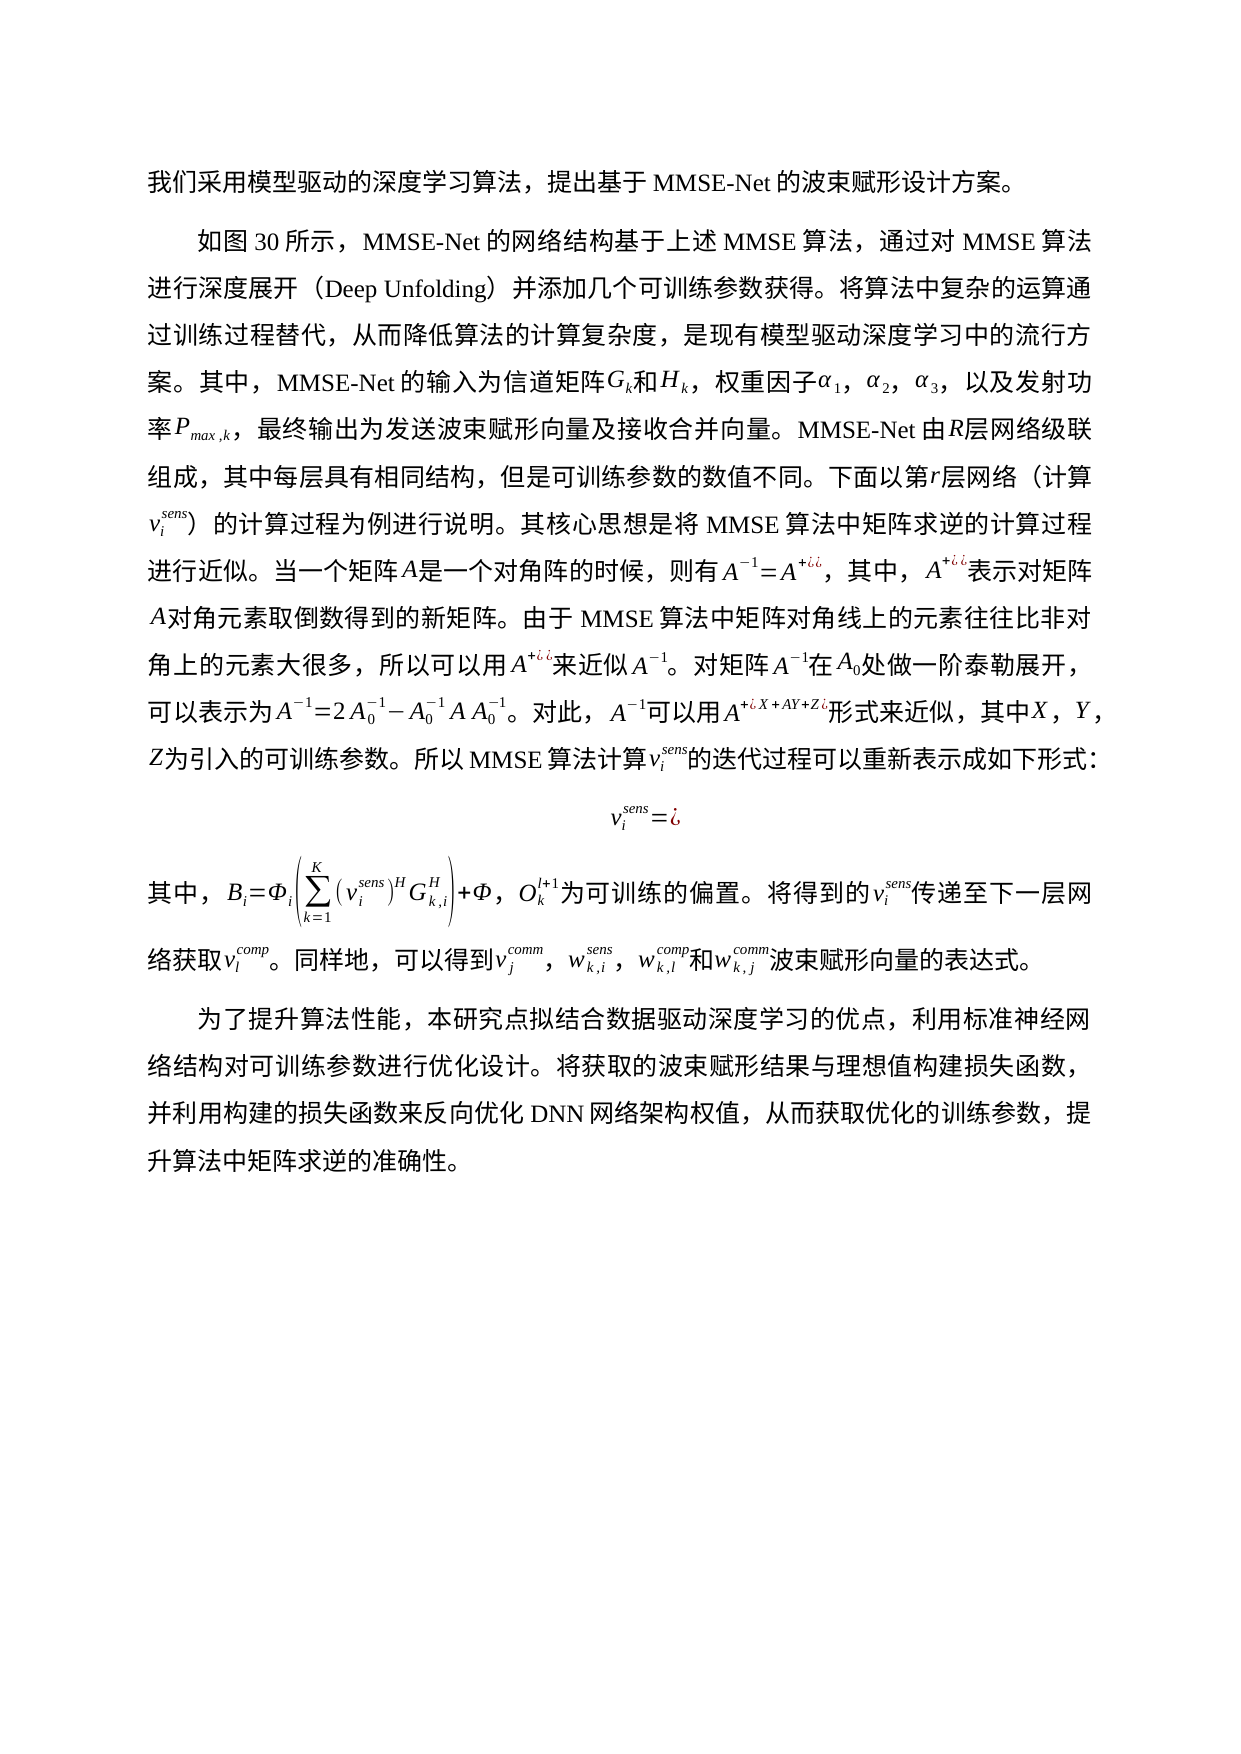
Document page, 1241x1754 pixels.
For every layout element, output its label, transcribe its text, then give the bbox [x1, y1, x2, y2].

text 为了提升算法性能，本研究点拟结合数据驱动深度学习的优点，利用标准神经网络结构对可训练参数进行优化设计。将获取的波束赋形结果与理想值构建损失函数，并利用构建的损失函数来反向优化DNN网络架构权值，从而获取优化的训练参数，提升算法中矩阵求逆的准确性。 [148, 1000, 1092, 1177]
text 如图30所示，MMSE-Net的网络结构基于上述MMSE算法，通过对MMSE算法进行深度展开（Deep Unfolding）并添加几个可训练参数获得。将算法中复杂的运算通过训练过程替代，从而降低算法的计算复杂度，是现有模型驱动深度学习中的流行方案。其中，MMSE-Net的输入为信道矩阵和，权重因子，，，以及发射功率，最终输出为发送波束赋形向量及接收合并向量。MMSE-Net由层网络级联组成，其中每层具有相同结构，但是可训练参数的数值不同。下面以第层网络（计算）的计算过程为例进行说明。其核心思想是将MMSE算法中矩阵求逆的计算过程进行近似。当一个矩阵是一个对角阵的时候，则有，其中，表示对矩阵对角元素取倒数得到的新矩阵。由于MMSE算法中矩阵对角线上的元素往往比非对角上的元素大很多，所以可以用来近似。对矩阵在处做一阶泰勒展开，可以表示为。对此，可以用形式来近似，其中，，为引入的可训练参数。所以MMSE算法计算的迭代过程可以重新表示成如下形式： [148, 222, 1092, 776]
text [148, 162, 1092, 198]
text 其中，，为可训练的偏置。将得到的传递至下一层网络获取。同样地，可以得到，，和波束赋形向量的表达式。 [148, 855, 1092, 976]
